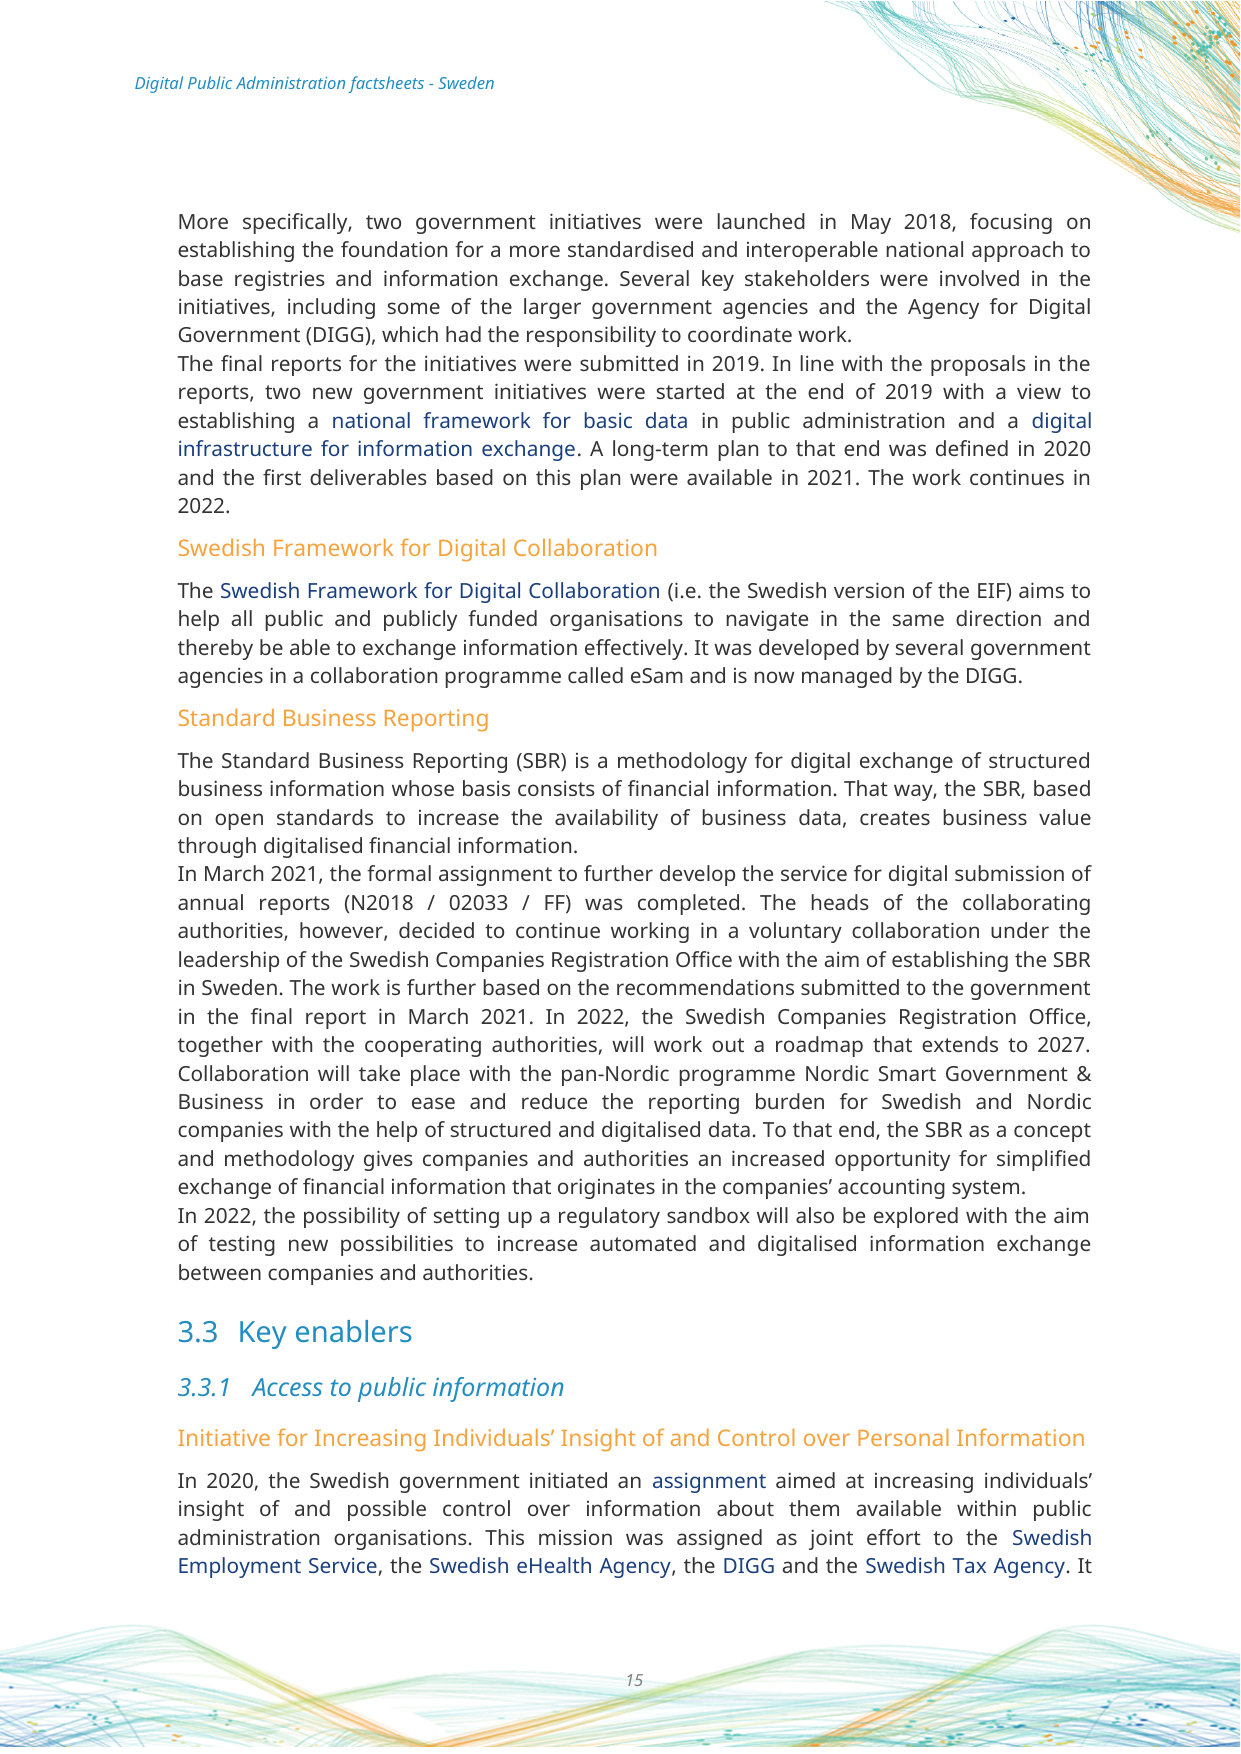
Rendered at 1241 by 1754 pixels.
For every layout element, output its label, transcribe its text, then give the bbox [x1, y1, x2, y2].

text The Standard Business Reporting (SBR) is a methodology for digital exchange of structured business information whose basis consists of financial information. That way, the SBR, based on open standards to increase the availability of business data, creates business value through digitalised financial information. [177, 746, 1092, 859]
picture [0, 1601, 1241, 1747]
text More specifically, two government initiatives were launched in May 2018, focusing on establishing the foundation for a more standardised and interoperable national approach to base registries and information exchange. Several key stakeholders were involved in the initiatives, including some of the larger government agencies and the Agency for Digital Government (DIGG), which had the responsibility to coordinate work. [177, 207, 1092, 349]
subtitle Key enablers [177, 1311, 1092, 1351]
subtitle Swedish Framework for Digital Collaboration [177, 532, 1092, 563]
subtitle Initiative for Increasing Individuals’ Insight of and Control over Personal Information [177, 1422, 1092, 1454]
text The Swedish Framework for Digital Collaboration (i.e. the Swedish version of the EIF) aims to help all public and publicly funded organisations to navigate in the same direction and thereby be able to exchange information effectively. It was developed by several government agencies in a collaboration programme called eSam and is now managed by the DIGG. [177, 576, 1092, 689]
subtitle Access to public information [177, 1369, 1092, 1404]
subtitle Standard Business Reporting [177, 702, 1092, 733]
text The final reports for the initiatives were submitted in 2019. In line with the proposals in the reports, two new government initiatives were started at the end of 2019 with a view to establishing a national framework for basic data in public administration and a digital infrastructure for information exchange. A long-term plan to that end was defined in 2020 and the first deliverables based on this plan were available in 2021. The work continues in 2022. [177, 349, 1092, 519]
picture [814, 1, 1241, 251]
text In 2022, the possibility of setting up a regulatory sandbox will also be explored with the aim of testing new possibilities to increase automated and digitalised information exchange between companies and authorities. [177, 1201, 1092, 1286]
text In March 2021, the formal assignment to further develop the service for digital submission of annual reports (N2018 / 02033 / FF) was completed. The heads of the collaborating authorities, however, decided to continue working in a voluntary collaboration under the leadership of the Swedish Companies Registration Office with the aim of establishing the SBR in Sweden. The work is further based on the recommendations submitted to the government in the final report in March 2021. In 2022, the Swedish Companies Registration Office, together with the cooperating authorities, will work out a roadmap that extends to 2027. Collaboration will take place with the pan-Nordic programme Nordic Smart Government & Business in order to ease and reduce the reporting burden for Swedish and Nordic companies with the help of structured and digitalised data. To that end, the SBR as a concept and methodology gives companies and authorities an increased opportunity for simplified exchange of financial information that originates in the companies’ accounting system. [177, 859, 1092, 1201]
